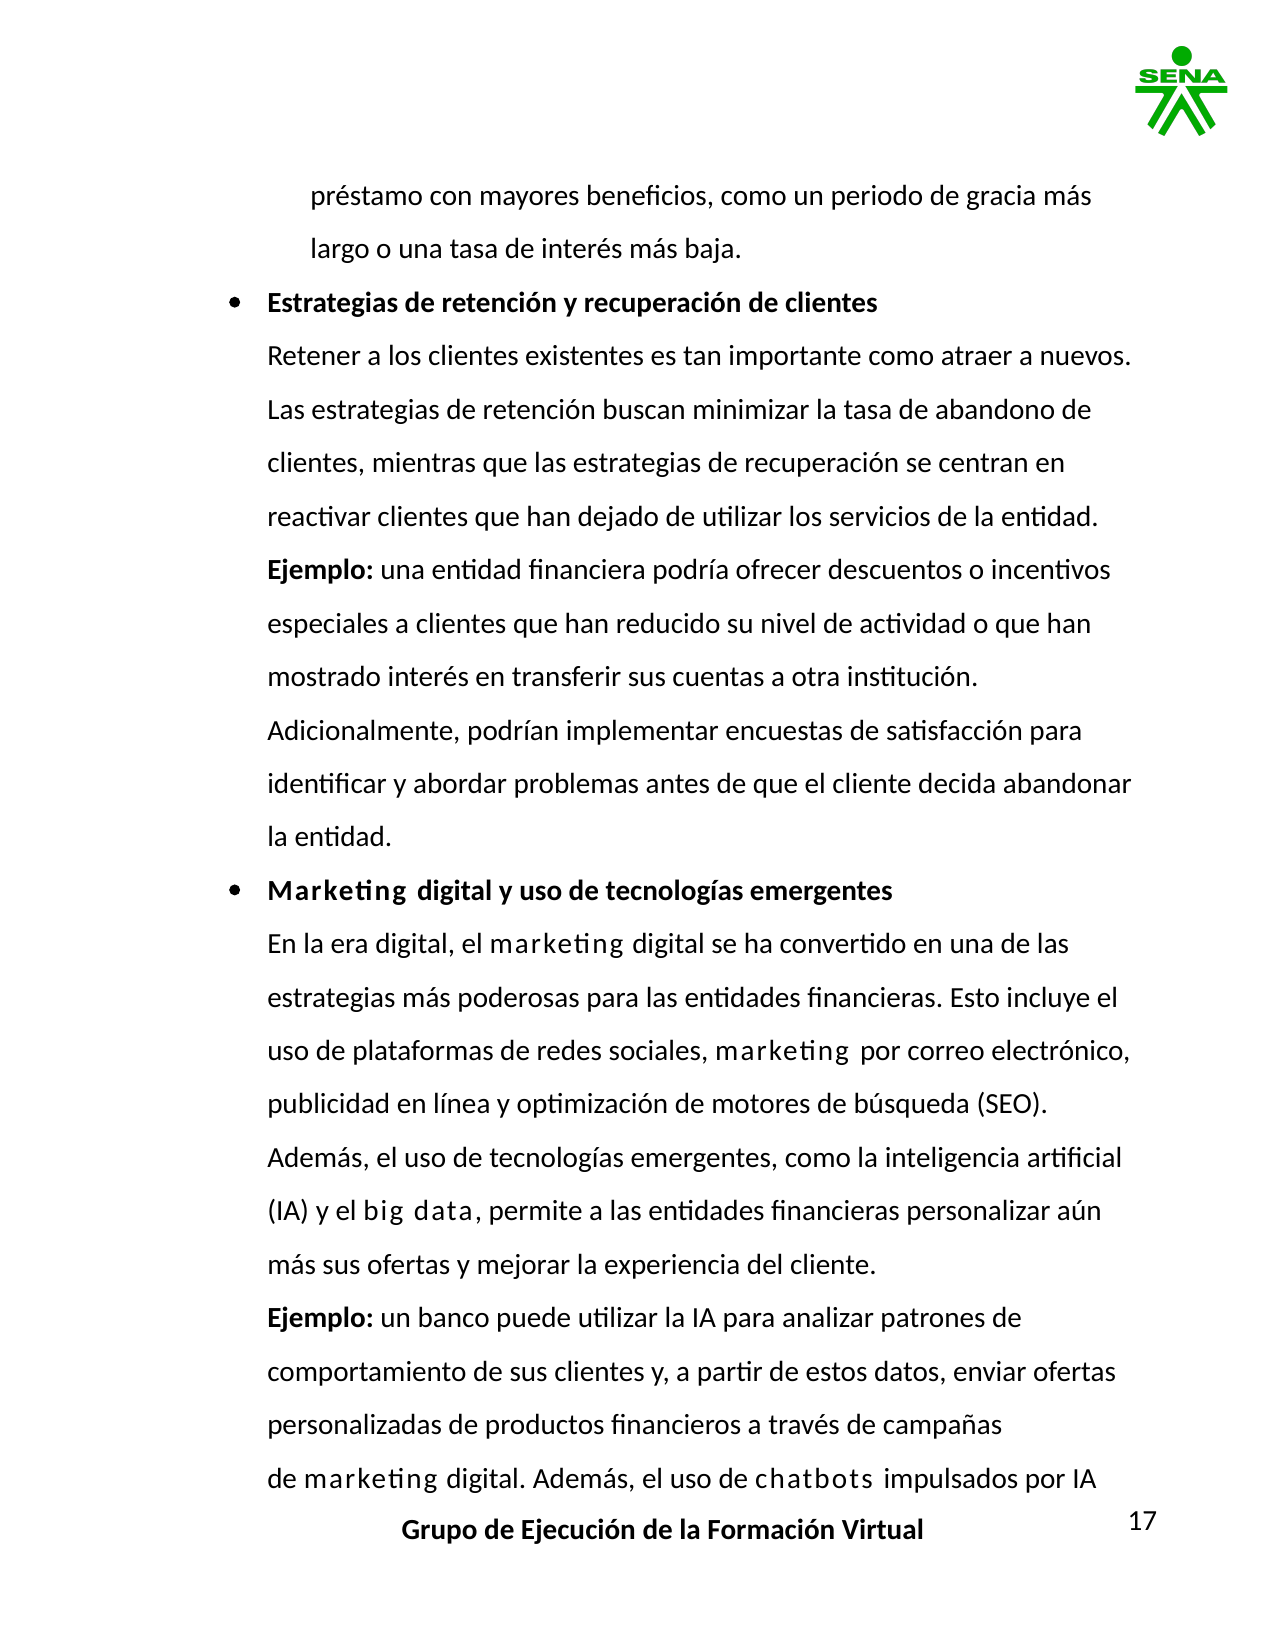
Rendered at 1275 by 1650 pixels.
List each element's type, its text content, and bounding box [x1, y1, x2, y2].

list Retener a los clientes existentes es tan importante como atraer a nuevos. Las estrategias de retención buscan minimizar la tasa de abandono de clientes, mientras que las estrategias de recuperación se centran en reactivar clientes que han dejado de utilizar los servicios de la entidad. [267, 337, 1157, 533]
list En la era digital, el marketing digital se ha convertido en una de las estrategias más poderosas para las entidades financieras. Esto incluye el uso de plataformas de redes sociales, marketing por correo electrónico, publicidad en línea y optimización de motores de búsqueda (SEO). Además, el uso de tecnologías emergentes, como la inteligencia artificial (IA) y el big data, permite a las entidades financieras personalizar aún más sus ofertas y mejorar la experiencia del cliente. [267, 925, 1157, 1282]
list Marketing digital y uso de tecnologías emergentes [229, 872, 1157, 907]
list Ejemplo: una entidad financiera podría ofrecer descuentos o incentivos especiales a clientes que han reducido su nivel de actividad o que han mostrado interés en transferir sus cuentas a otra institución. Adicionalmente, podrían implementar encuestas de satisfacción para identificar y abordar problemas antes de que el cliente decida abandonar la entidad. [267, 551, 1157, 854]
list Estrategias de retención y recuperación de clientes [229, 284, 1157, 320]
picture [1135, 46, 1228, 136]
